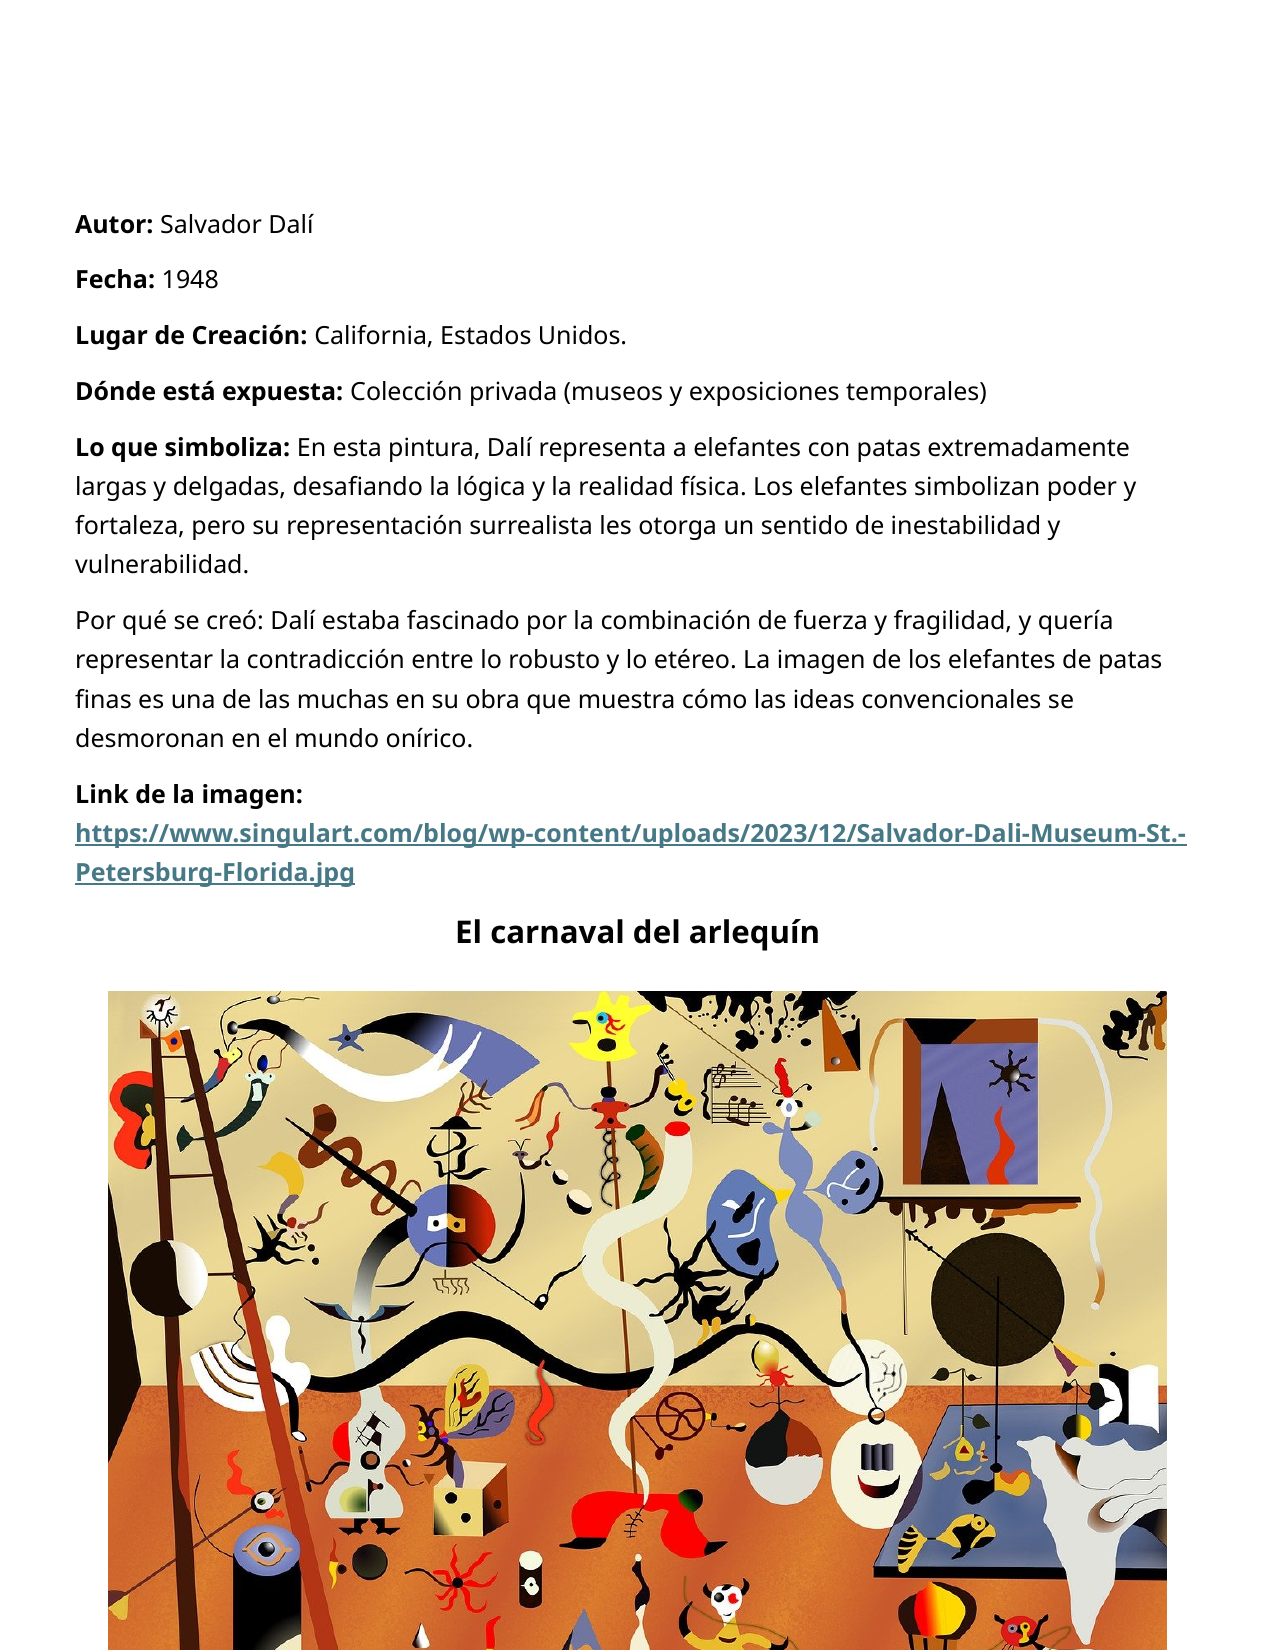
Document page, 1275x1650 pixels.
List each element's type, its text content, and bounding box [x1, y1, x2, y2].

text Lugar de Creación: California, Estados Unidos. [75, 318, 1200, 352]
text Dónde está expuesta: Colección privada (museos y exposiciones temporales) [75, 374, 1200, 408]
text El carnaval del arlequín [75, 910, 1200, 953]
text Lo que simboliza: En esta pintura, Dalí representa a elefantes con patas extremadamente largas y delgadas, desafiando la lógica y la realidad física. Los elefantes simbolizan poder y fortaleza, pero su representación surrealista les otorga un sentido de inestabilidad y vulnerabilidad. [75, 429, 1200, 581]
text Por qué se creó: Dalí estaba fascinado por la combinación de fuerza y fragilidad, y quería representar la contradicción entre lo robusto y lo etéreo. La imagen de los elefantes de patas finas es una de las muchas en su obra que muestra cómo las ideas convencionales se desmoronan en el mundo onírico. [75, 603, 1200, 754]
text Autor: Salvador Dalí [75, 206, 1200, 240]
text Link de la imagen: https://www.singulart.com/blog/wp-content/uploads/2023/12/Salvador-Dali-Museum-St.-Petersburg-Florida.jpg [75, 776, 1200, 889]
picture [108, 991, 1167, 1650]
text Fecha: 1948 [75, 262, 1200, 296]
